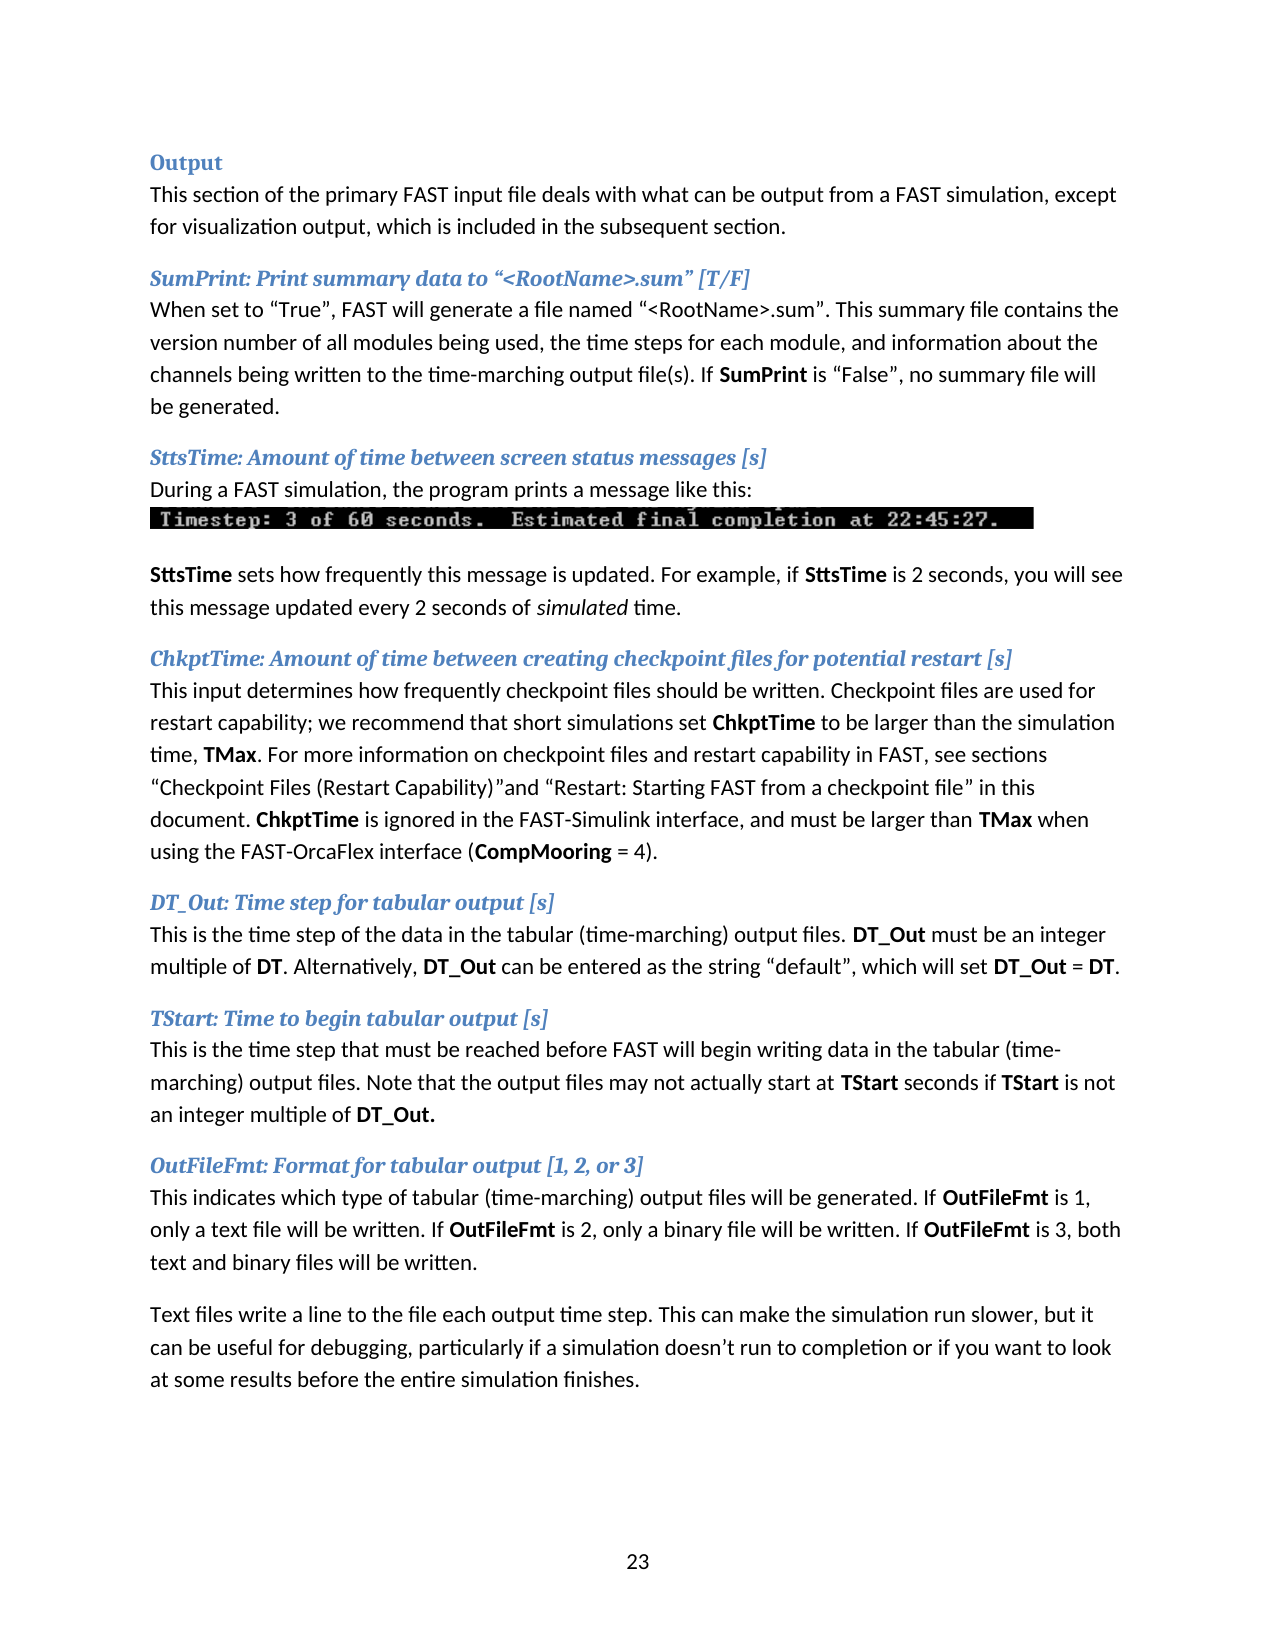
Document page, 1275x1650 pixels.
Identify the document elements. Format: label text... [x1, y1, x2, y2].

subtitle SumPrint: Print summary data to “<RootName>.sum” [T/F] [150, 265, 1125, 292]
subtitle DT_Out: Time step for tabular output [s] [150, 890, 1125, 916]
subtitle SttsTime: Amount of time between screen status messages [s] [150, 445, 1125, 472]
picture [150, 507, 1034, 529]
text This is the time step of the data in the tabular (time-marching) output files. DT_Out must be an integer multiple of DT. Alternatively, DT_Out can be entered as the string “default”, which will set DT_Out = DT. [150, 920, 1125, 980]
subtitle TStart: Time to begin tabular output [s] [150, 1005, 1125, 1032]
text When set to “True”, FAST will generate a file named “<RootName>.sum”. This summary file contains the version number of all modules being used, the time steps for each module, and information about the channels being written to the time-marching output file(s). If SumPrint is “False”, no summary file will be generated. [150, 296, 1125, 420]
subtitle Output [150, 150, 1125, 176]
subtitle OutFileFmt: Format for tabular output [1, 2, or 3] [150, 1153, 1125, 1179]
text This section of the primary FAST input file deals with what can be output from a FAST simulation, except for visualization output, which is included in the subsequent section. [150, 180, 1125, 240]
text SttsTime sets how frequently this message is updated. For example, if SttsTime is 2 seconds, you will see this message updated every 2 seconds of simulated time. [150, 561, 1125, 621]
text This input determines how frequently checkpoint files should be written. Checkpoint files are used for restart capability; we recommend that short simulations set ChkptTime to be larger than the simulation time, TMax. For more information on checkpoint files and restart capability in FAST, see sections “Checkpoint Files (Restart Capability)”and “Restart: Starting FAST from a checkpoint file” in this document. ChkptTime is ignored in the FAST-Simulink interface, and must be larger than TMax when using the FAST-OrcaFlex interface (CompMooring = 4). [150, 676, 1125, 865]
text Text files write a line to the file each output time step. This can make the simulation run slower, but it can be useful for debugging, particularly if a simulation doesn’t run to completion or if you want to look at some results before the entire simulation finishes. [150, 1301, 1125, 1393]
text This indicates which type of tabular (time-marching) output files will be generated. If OutFileFmt is 1, only a text file will be written. If OutFileFmt is 2, only a binary file will be written. If OutFileFmt is 3, both text and binary files will be written. [150, 1183, 1125, 1276]
subtitle ChkptTime: Amount of time between creating checkpoint files for potential restart [s] [150, 646, 1125, 672]
text This is the time step that must be reached before FAST will begin writing data in the tabular (time-marching) output files. Note that the output files may not actually start at TStart seconds if TStart is not an integer multiple of DT_Out. [150, 1036, 1125, 1128]
